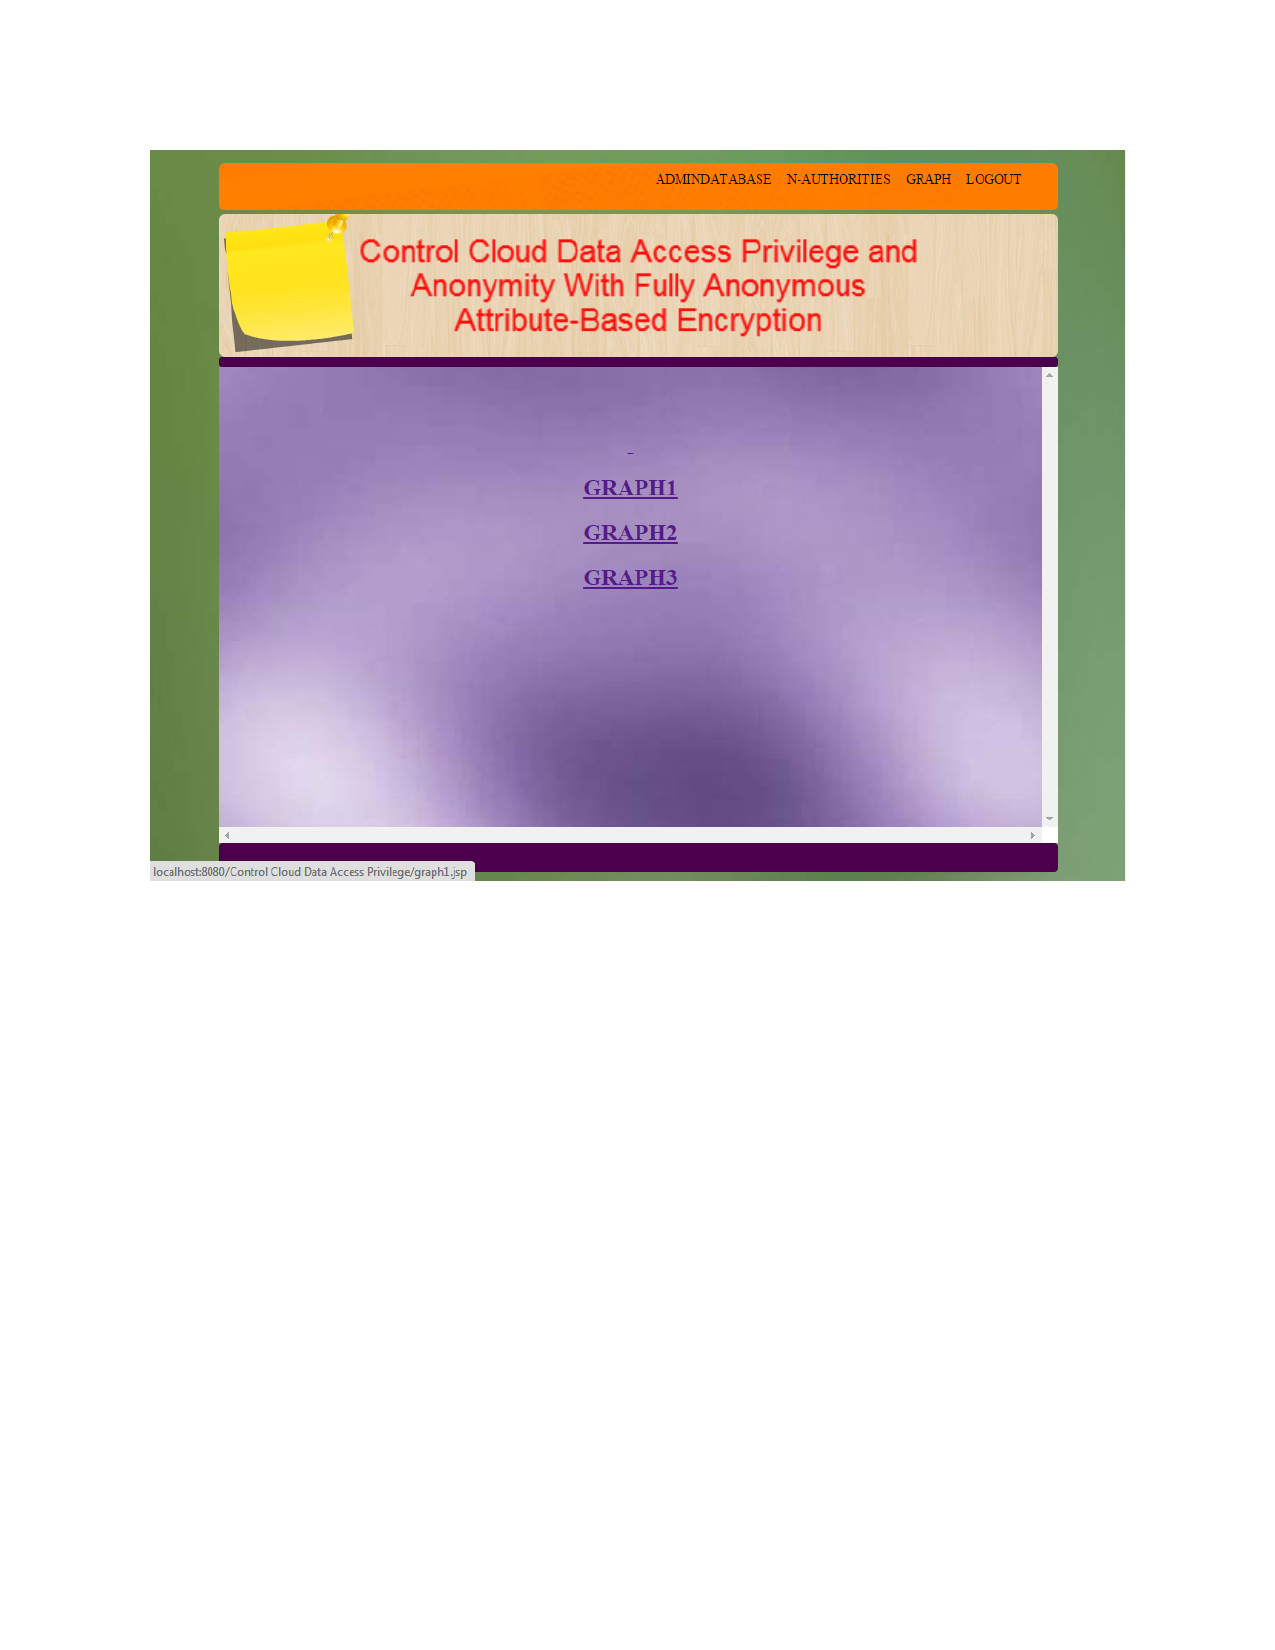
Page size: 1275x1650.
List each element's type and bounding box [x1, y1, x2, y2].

picture [150, 150, 1125, 881]
